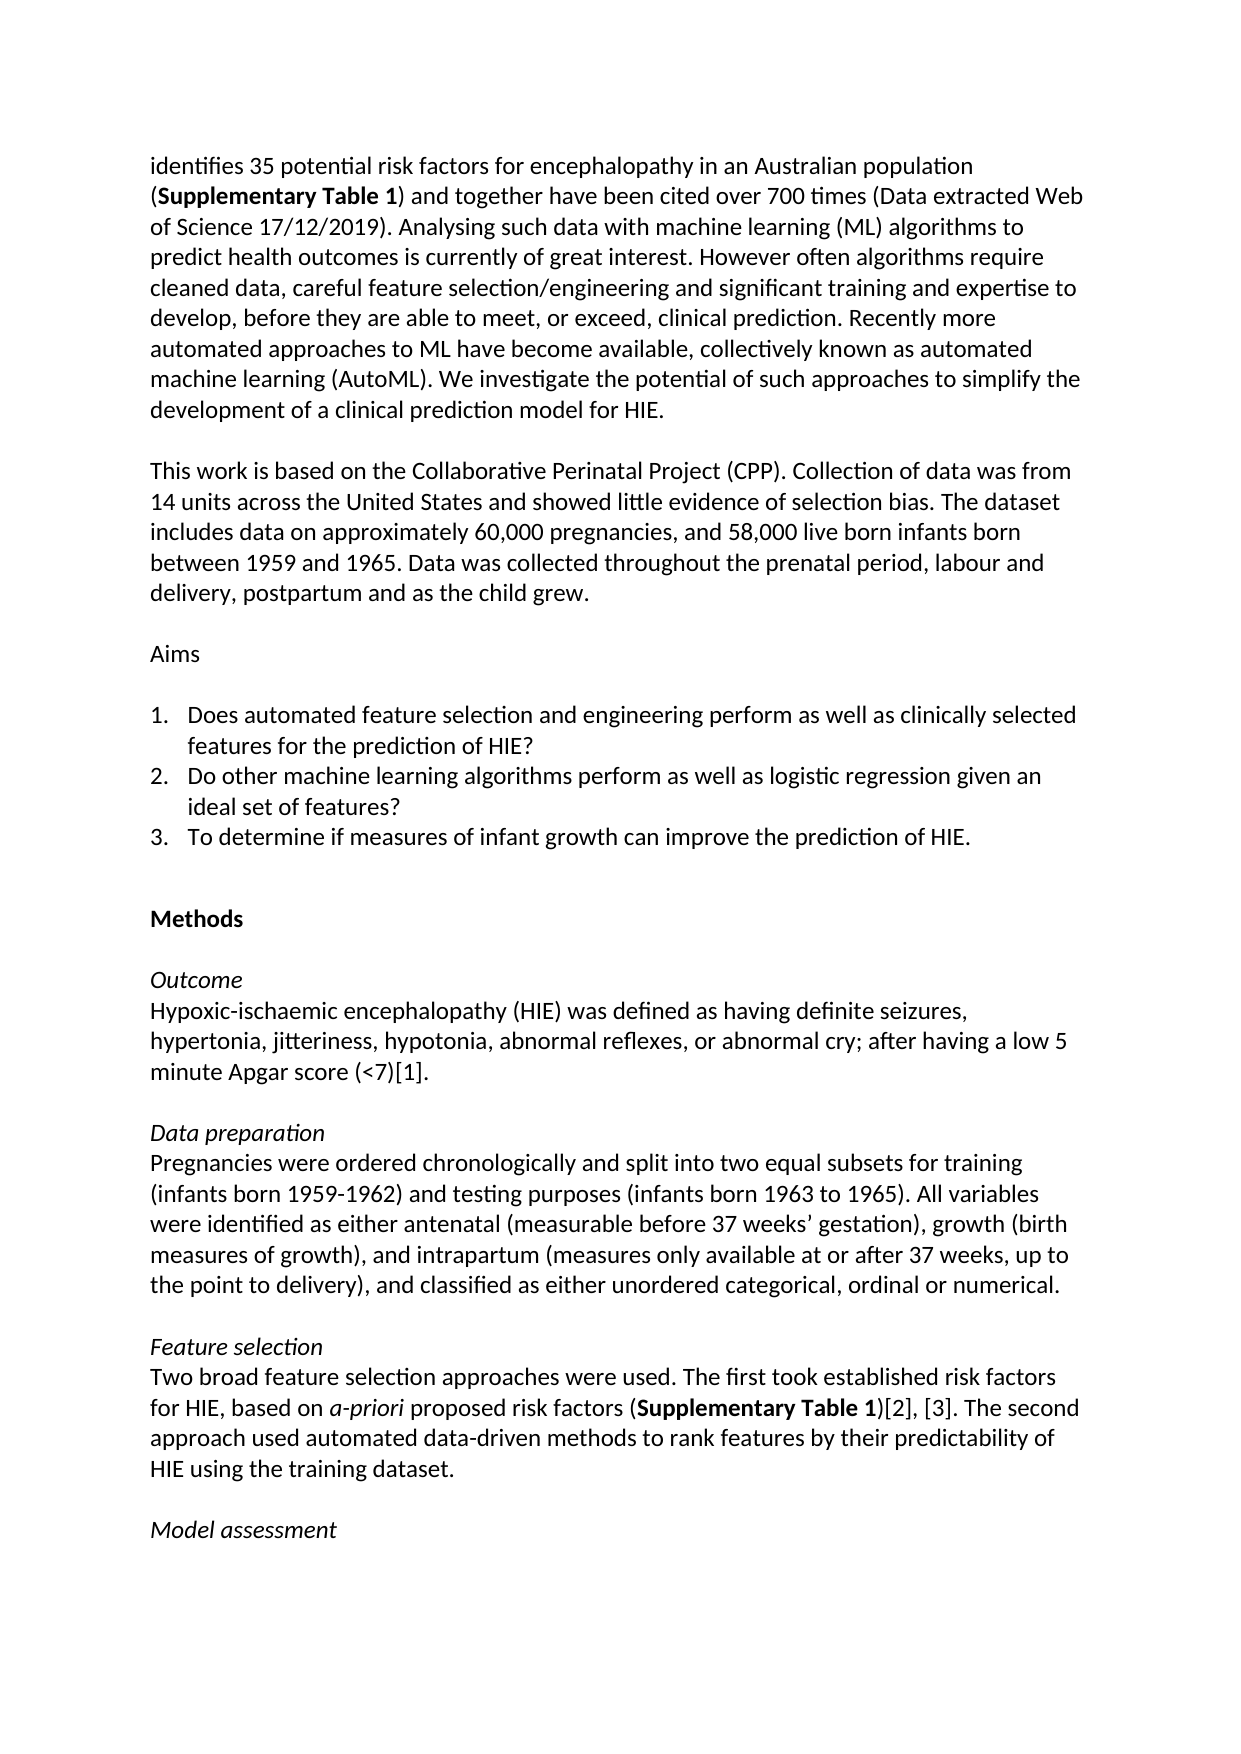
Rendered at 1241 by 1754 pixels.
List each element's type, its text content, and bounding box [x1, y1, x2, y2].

list Do other machine learning algorithms perform as well as logistic regression given an ideal set of features? [150, 760, 1090, 821]
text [150, 150, 1090, 425]
text Methods [150, 903, 1090, 934]
text This work is based on the Collaborative Perinatal Project (CPP). Collection of data was from 14 units across the United States and showed little evidence of selection bias. The dataset includes data on approximately 60,000 pregnancies, and 58,000 live born infants born between 1959 and 1965. Data was collected throughout the prenatal period, labour and delivery, postpartum and as the child grew. [150, 455, 1090, 608]
list Does automated feature selection and engineering perform as well as clinically selected features for the prediction of HIE? [150, 699, 1090, 760]
text Two broad feature selection approaches were used. The first took established risk factors for HIE, based on a-priori proposed risk factors (Supplementary Table 1)[2], [3]. The second approach used automated data-driven methods to rank features by their predictability of HIE using the training dataset. [150, 1361, 1090, 1483]
text Model assessment [150, 1514, 1090, 1544]
text Aims [150, 638, 1090, 669]
text Data preparation Pregnancies were ordered chronologically and split into two equal subsets for training (infants born 1959-1962) and testing purposes (infants born 1963 to 1965). All variables were identified as either antenatal (measurable before 37 weeks’ gestation), growth (birth measures of growth), and intrapartum (measures only available at or after 37 weeks, up to the point to delivery), and classified as either unordered categorical, ordinal or numerical. [150, 1117, 1090, 1300]
text Hypoxic-ischaemic encephalopathy (HIE) was defined as having definite seizures, hypertonia, jitteriness, hypotonia, abnormal reflexes, or abnormal cry; after having a low 5 minute Apgar score (<7)[1]. [150, 995, 1090, 1086]
list To determine if measures of infant growth can improve the prediction of HIE. [150, 821, 1090, 852]
text Outcome [150, 964, 1090, 995]
text Feature selection [150, 1331, 1090, 1361]
